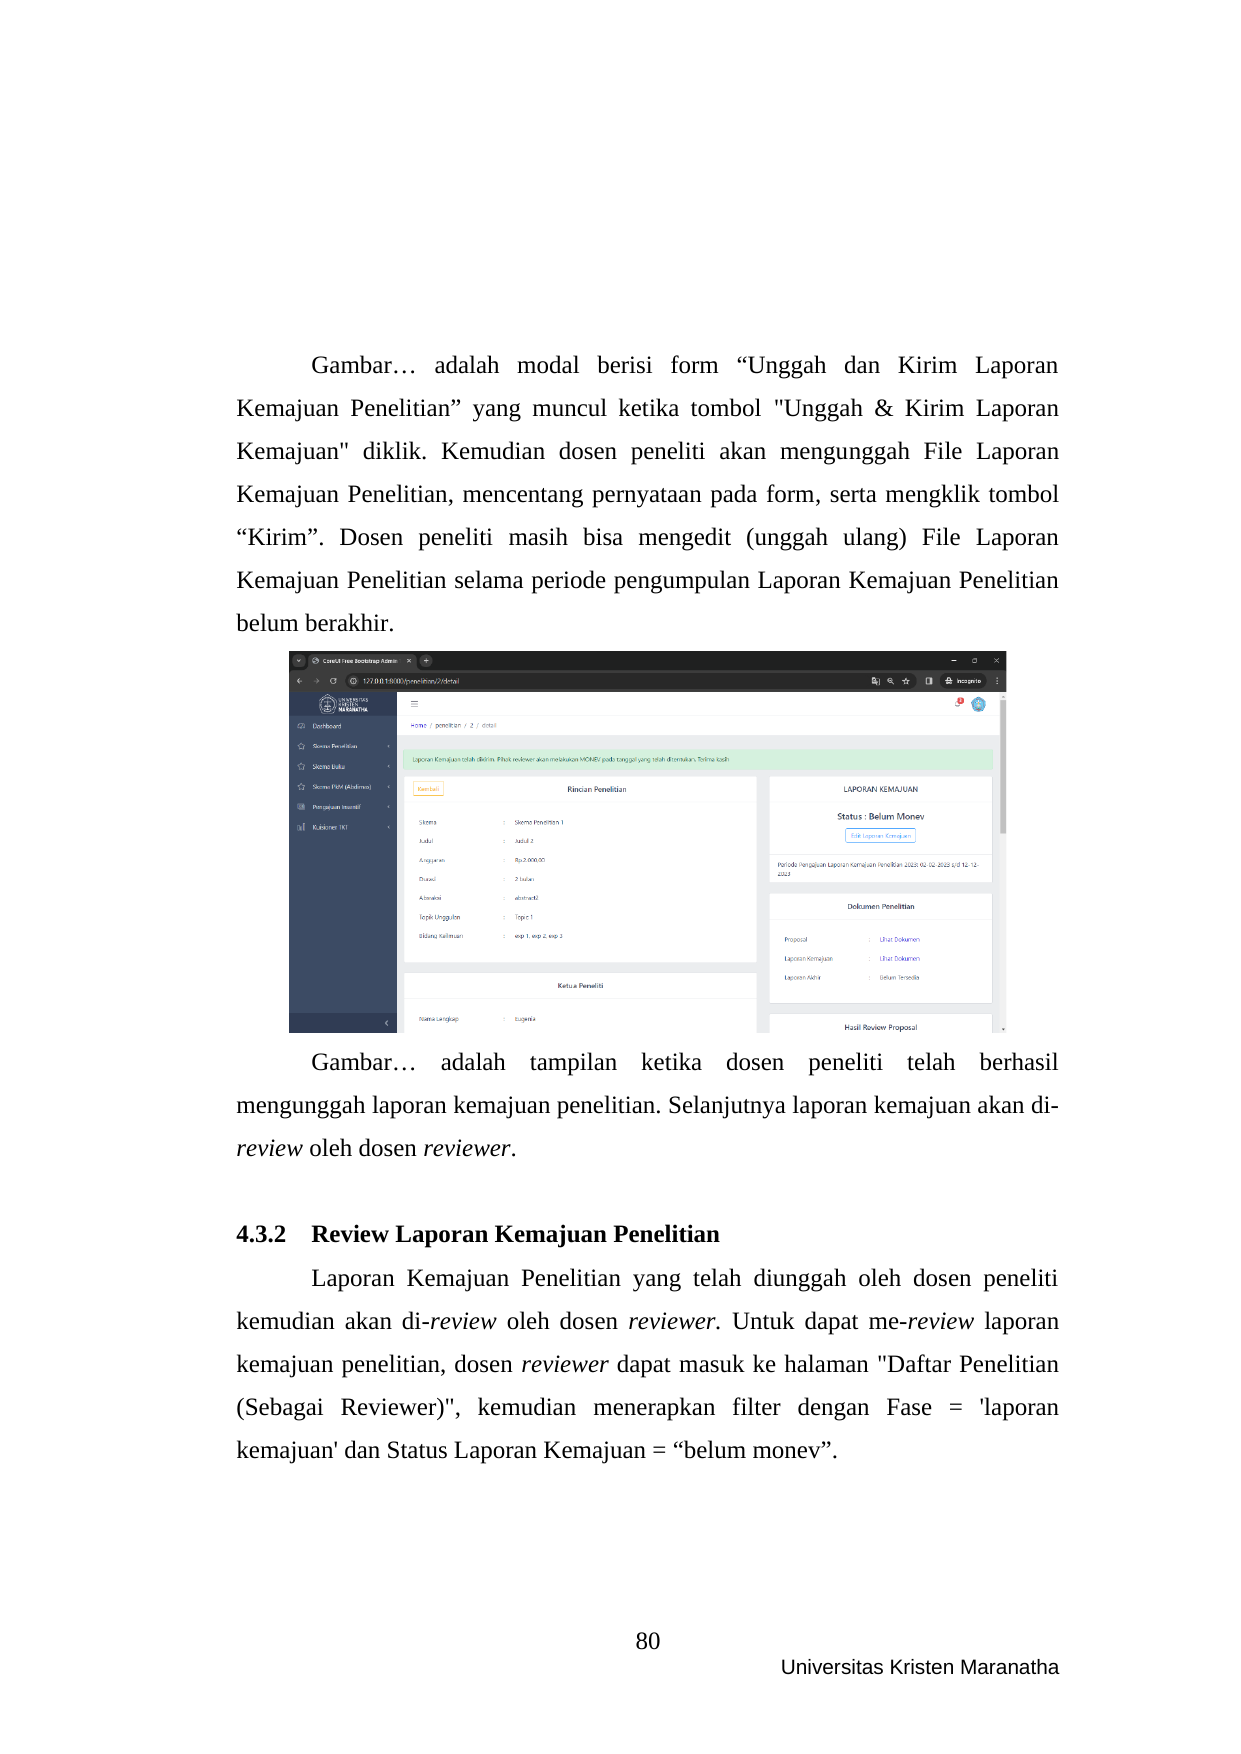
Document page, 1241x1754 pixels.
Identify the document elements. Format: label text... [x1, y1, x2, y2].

picture [289, 651, 1007, 1033]
subtitle 4.3.2 Review Laporan Kemajuan Penelitian [236, 1219, 1059, 1248]
text Gambar… adalah modal berisi form “Unggah dan Kirim Laporan Kemajuan Penelitian” yang muncul ketika tombol "Unggah & Kirim Laporan Kemajuan" diklik. Kemudian dosen peneliti akan mengunggah File Laporan Kemajuan Penelitian, mencentang pernyataan pada form, serta mengklik tombol “Kirim”. Dosen peneliti masih bisa mengedit (unggah ulang) File Laporan Kemajuan Penelitian selama periode pengumpulan Laporan Kemajuan Penelitian belum berakhir. [236, 350, 1059, 637]
text Laporan Kemajuan Penelitian yang telah diunggah oleh dosen peneliti kemudian akan di-review oleh dosen reviewer. Untuk dapat me-review laporan kemajuan penelitian, dosen reviewer dapat masuk ke halaman "Daftar Penelitian (Sebagai Reviewer)", kemudian menerapkan filter dengan Fase = 'laporan kemajuan' dan Status Laporan Kemajuan = “belum monev”. [236, 1263, 1059, 1464]
